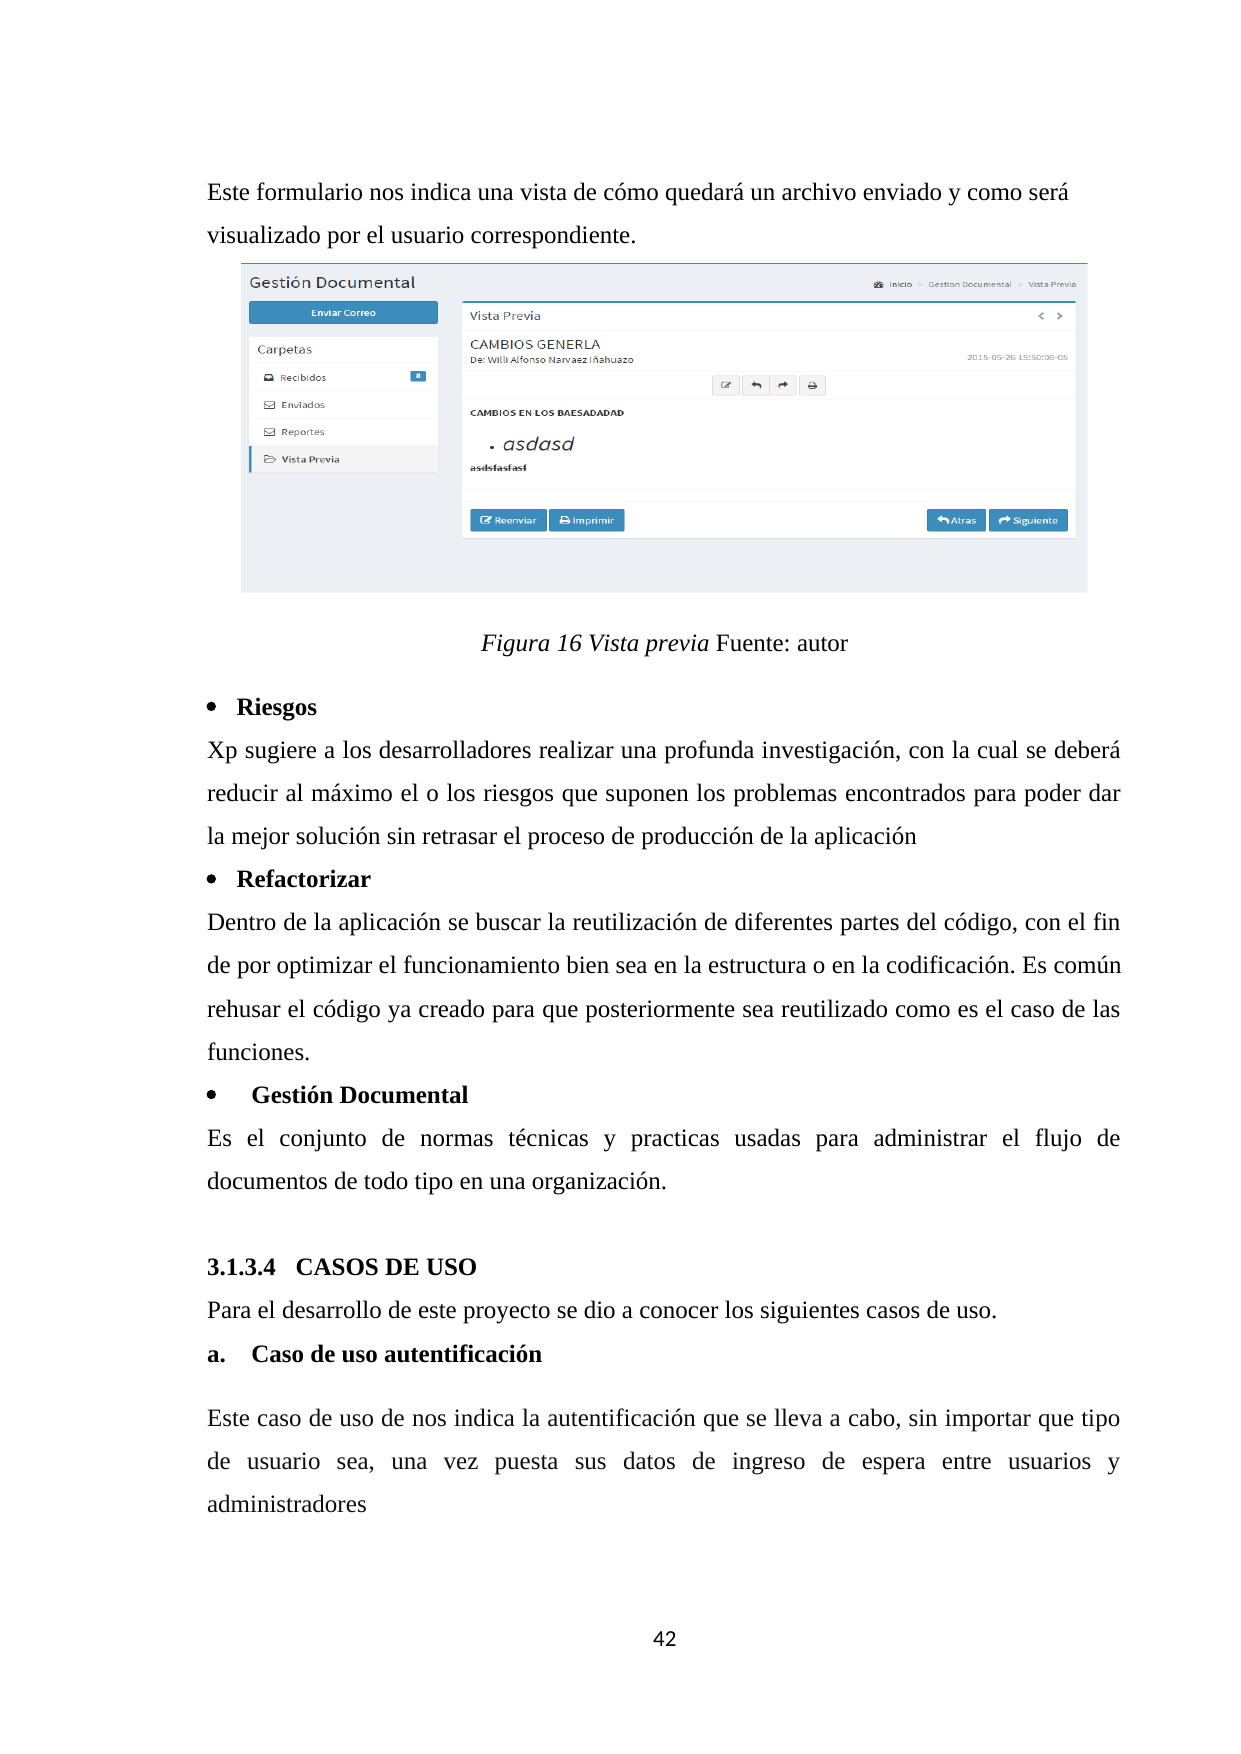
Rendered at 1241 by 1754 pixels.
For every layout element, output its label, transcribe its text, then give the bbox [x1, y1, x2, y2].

list Riesgos [207, 692, 1122, 721]
list Es el conjunto de normas técnicas y practicas usadas para administrar el flujo de documentos de todo tipo en una organización. [207, 1123, 1122, 1195]
list Dentro de la aplicación se buscar la reutilización de diferentes partes del código, con el fin de por optimizar el funcionamiento bien sea en la estructura o en la codificación. Es común rehusar el código ya creado para que posteriormente sea reutilizado como es el caso de las funciones. [207, 907, 1122, 1066]
list Este formulario nos indica una vista de cómo quedará un archivo enviado y como será visualizado por el usuario correspondiente. [207, 177, 1122, 249]
list CASOS DE USO [207, 1252, 1122, 1281]
list Para el desarrollo de este proyecto se dio a conocer los siguientes casos de uso. [207, 1296, 1122, 1324]
list Caso de uso autentificación [207, 1339, 1122, 1367]
picture [241, 263, 1088, 594]
text Figura 16 Vista previa Fuente: autor [207, 628, 1122, 657]
list Xp sugiere a los desarrolladores realizar una profunda investigación, con la cual se deberá reducir al máximo el o los riesgos que suponen los problemas encontrados para poder dar la mejor solución sin retrasar el proceso de producción de la aplicación [207, 735, 1122, 850]
text Este caso de uso de nos indica la autentificación que se lleva a cabo, sin importar que tipo de usuario sea, una vez puesta sus datos de ingreso de espera entre usuarios y administradores [207, 1403, 1122, 1518]
list Refactorizar [207, 864, 1122, 893]
list Gestión Documental [207, 1080, 1122, 1109]
